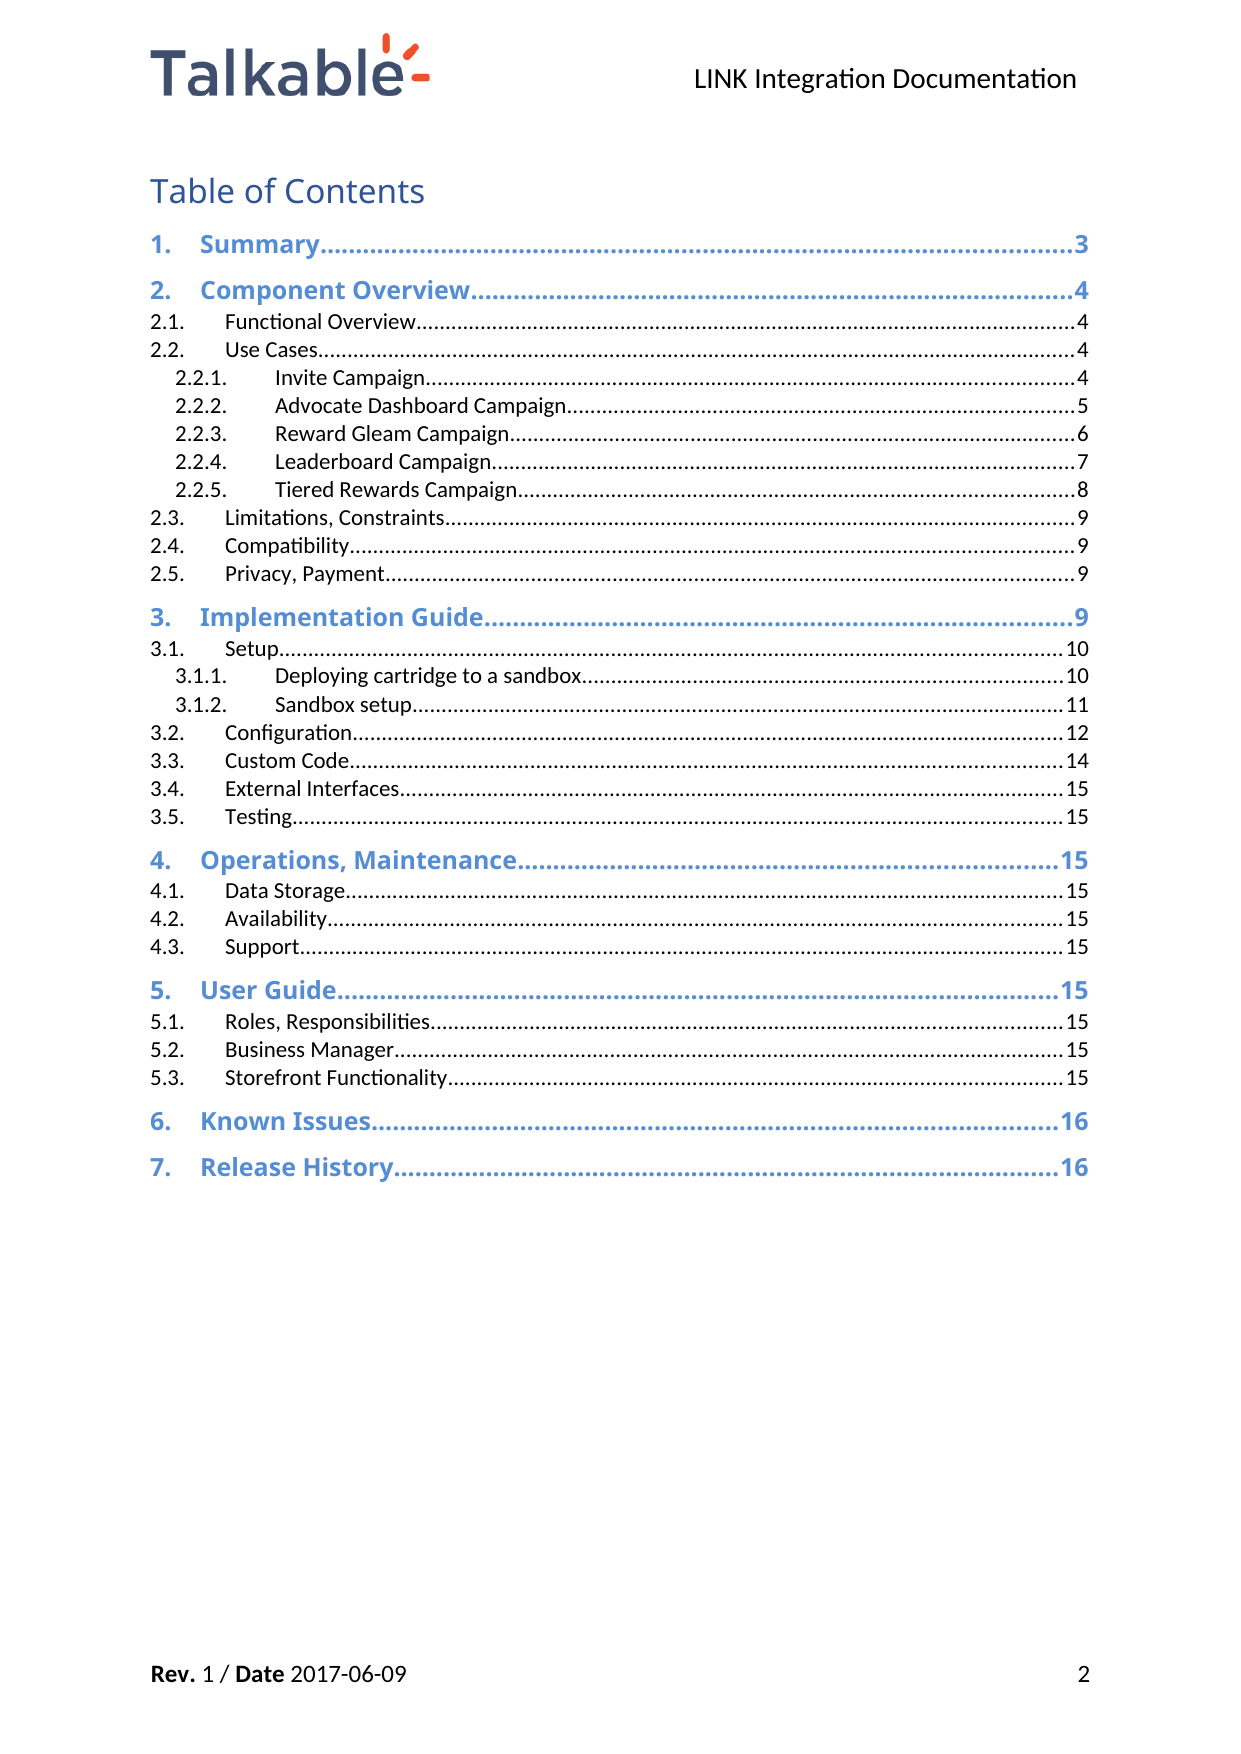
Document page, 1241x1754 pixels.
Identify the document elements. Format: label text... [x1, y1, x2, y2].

text 5. User Guide 15 [150, 973, 1090, 1007]
text 3.5. Testing 15 [150, 802, 1090, 830]
text 7. Release History 16 [150, 1150, 1090, 1184]
text 2.2.4. Leaderboard Campaign 7 [175, 447, 1090, 475]
picture [150, 33, 430, 96]
text 6. Known Issues 16 [150, 1103, 1090, 1138]
text 2.1. Functional Overview 4 [150, 307, 1090, 335]
text 4.2. Availability 15 [150, 904, 1090, 932]
text 4.1. Data Storage 15 [150, 876, 1090, 904]
text 2.2.1. Invite Campaign 4 [175, 363, 1090, 391]
text 3.3. Custom Code 14 [150, 746, 1090, 774]
text 2.2.3. Reward Gleam Campaign 6 [175, 419, 1090, 447]
text 3.1. Setup 10 [150, 634, 1090, 662]
text 3.1.1. Deploying cartridge to a sandbox 10 [175, 662, 1090, 690]
text 4.3. Support 15 [150, 932, 1090, 960]
text 2.2. Use Cases 4 [150, 335, 1090, 363]
text 2. Component Overview 4 [150, 273, 1090, 307]
text 3.1.2. Sandbox setup 11 [175, 690, 1090, 718]
text 5.3. Storefront Functionality 15 [150, 1063, 1090, 1091]
text 2.5. Privacy, Payment 9 [150, 559, 1090, 587]
text 5.2. Business Manager 15 [150, 1035, 1090, 1063]
text 2.3. Limitations, Constraints 9 [150, 503, 1090, 531]
text 2.4. Compatibility 9 [150, 531, 1090, 559]
text 3.2. Configuration 12 [150, 718, 1090, 746]
text 3.4. External Interfaces 15 [150, 774, 1090, 802]
text 3. Implementation Guide 9 [150, 599, 1090, 634]
text 4. Operations, Maintenance 15 [150, 842, 1090, 876]
text 1. Summary 3 [150, 226, 1090, 260]
text 5.1. Roles, Responsibilities 15 [150, 1007, 1090, 1035]
text 2.2.5. Tiered Rewards Campaign 8 [175, 475, 1090, 503]
text 2.2.2. Advocate Dashboard Campaign 5 [175, 391, 1090, 419]
